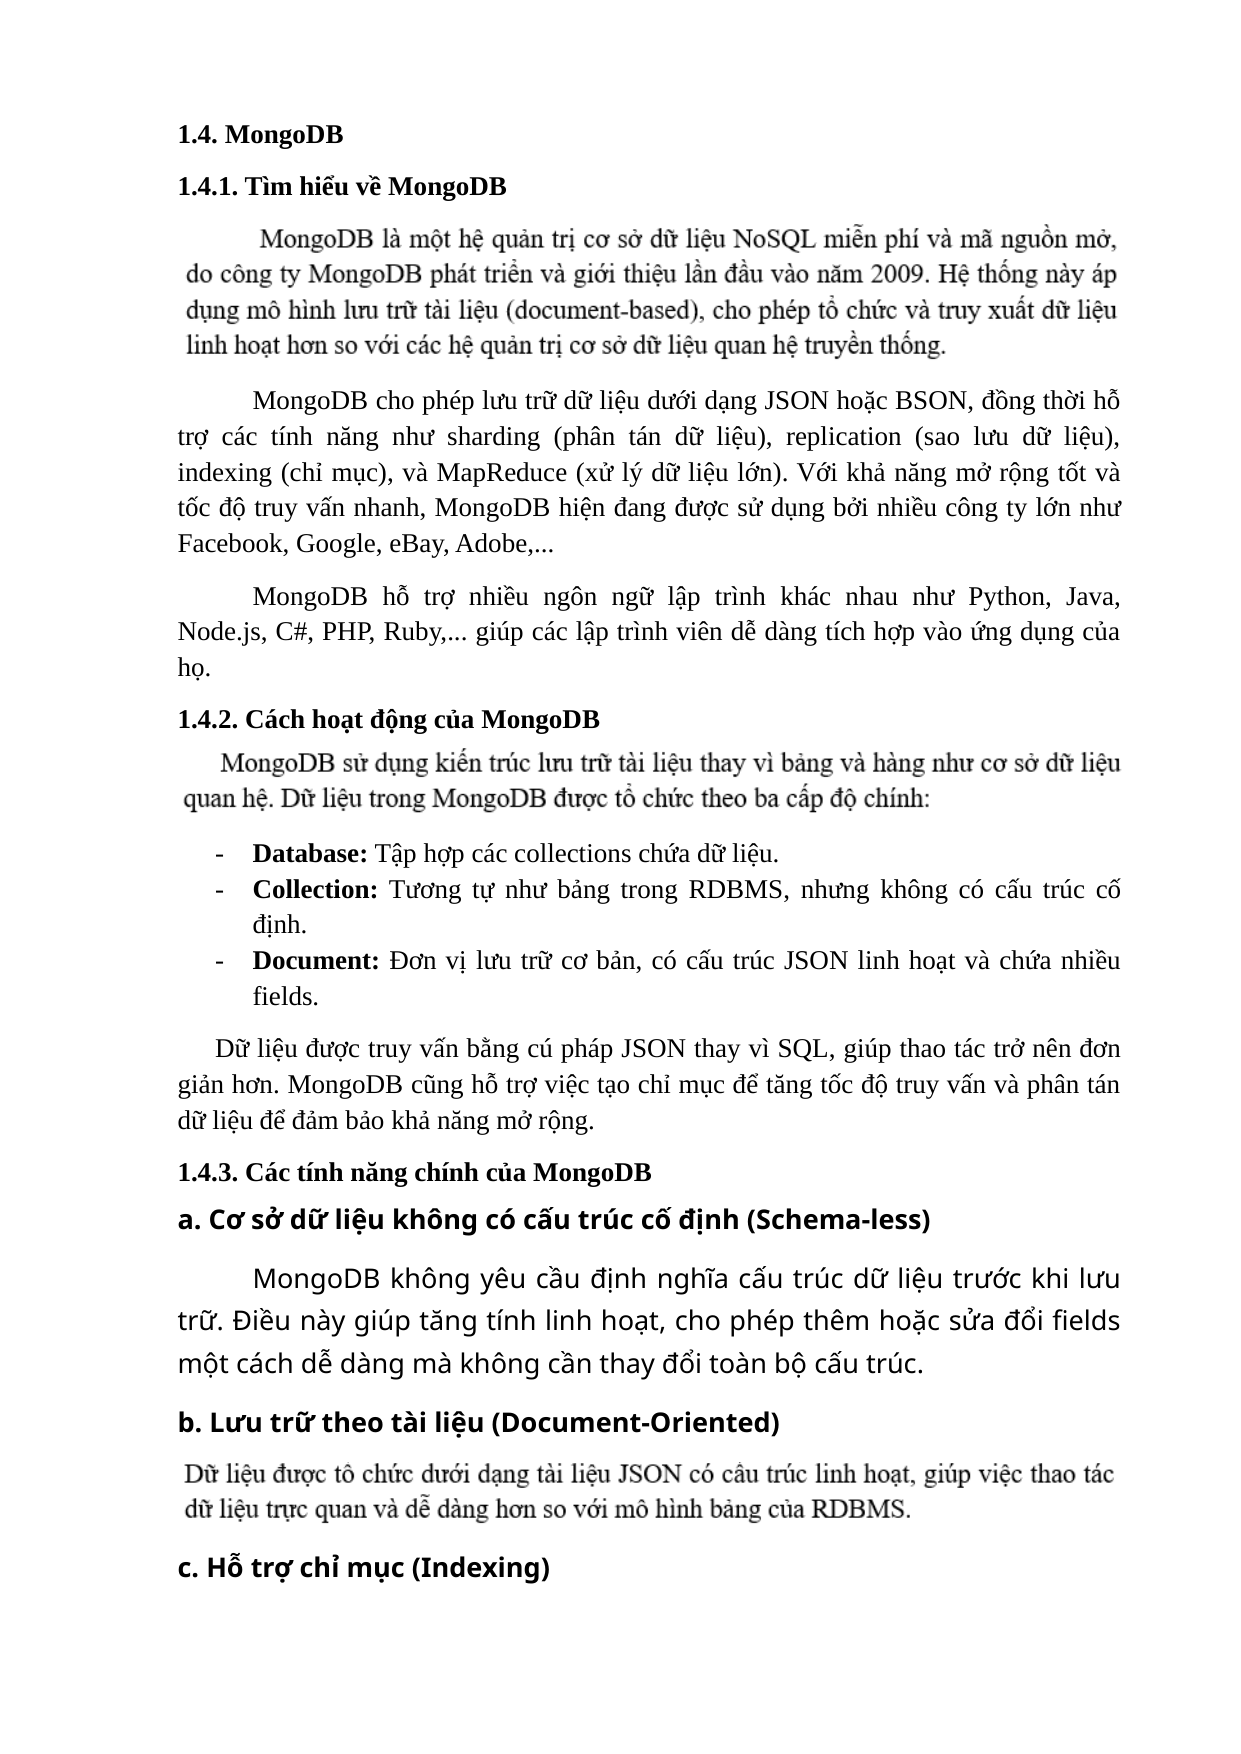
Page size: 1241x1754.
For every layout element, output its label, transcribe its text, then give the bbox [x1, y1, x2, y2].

subtitle 1.4.1. Tìm hiểu về MongoDB [177, 171, 1122, 202]
picture [177, 1462, 1123, 1527]
picture [177, 747, 1123, 815]
subtitle 1.4.2. Cách hoạt động của MongoDB [177, 703, 1122, 735]
text Dữ liệu được truy vấn bằng cú pháp JSON thay vì SQL, giúp thao tác trở nên đơn giản hơn. MongoDB cũng hỗ trợ việc tạo chỉ mục để tăng tốc độ truy vấn và phân tán dữ liệu để đảm bảo khả năng mở rộng. [177, 1032, 1122, 1135]
subtitle 1.4.3. Các tính năng chính của MongoDB [177, 1156, 1122, 1187]
list Database: Tập hợp các collections chứa dữ liệu. [215, 837, 1122, 868]
text MongoDB cho phép lưu trữ dữ liệu dưới dạng JSON hoặc BSON, đồng thời hỗ trợ các tính năng như sharding (phân tán dữ liệu), replication (sao lưu dữ liệu), indexing (chỉ mục), và MapReduce (xử lý dữ liệu lớn). Với khả năng mở rộng tốt và tốc độ truy vấn nhanh, MongoDB hiện đang được sử dụng bởi nhiều công ty lớn như Facebook, Google, eBay, Adobe,... [177, 384, 1122, 558]
list Document: Đơn vị lưu trữ cơ bản, có cấu trúc JSON linh hoạt và chứa nhiều fields. [215, 944, 1122, 1011]
text a. Cơ sở dữ liệu không có cấu trúc cố định (Schema-less) [177, 1200, 1122, 1237]
text b. Lưu trữ theo tài liệu (Document-Oriented) [177, 1403, 1122, 1440]
text MongoDB không yêu cầu định nghĩa cấu trúc dữ liệu trước khi lưu trữ. Điều này giúp tăng tính linh hoạt, cho phép thêm hoặc sửa đổi fields một cách dễ dàng mà không cần thay đổi toàn bộ cấu trúc. [177, 1259, 1122, 1381]
list Collection: Tương tự như bảng trong RDBMS, nhưng không có cấu trúc cố định. [215, 873, 1122, 939]
text MongoDB hỗ trợ nhiều ngôn ngữ lập trình khác nhau như Python, Java, Node.js, C#, PHP, Ruby,... giúp các lập trình viên dễ dàng tích hợp vào ứng dụng của họ. [177, 580, 1122, 682]
text c. Hỗ trợ chỉ mục (Indexing) [177, 1548, 1122, 1585]
picture [177, 214, 1123, 363]
subtitle 1.4. MongoDB [177, 118, 1122, 149]
